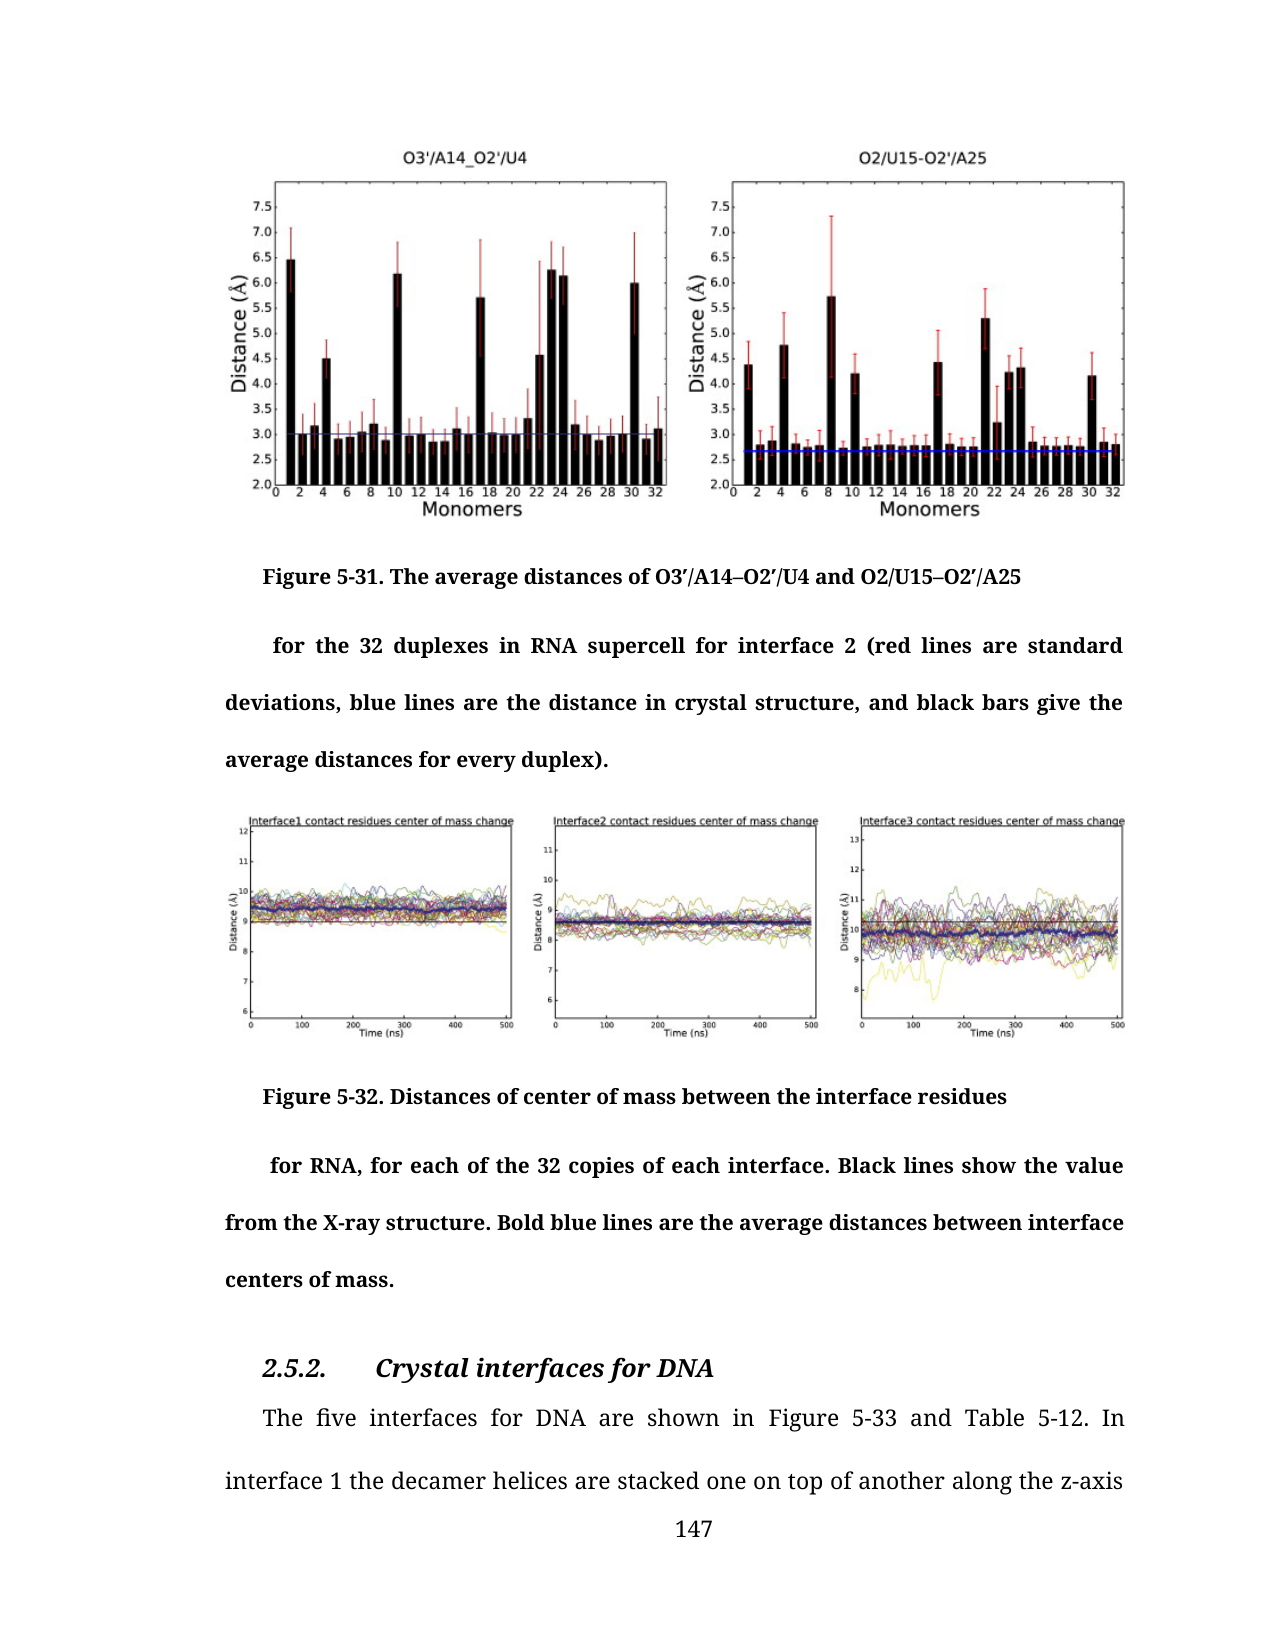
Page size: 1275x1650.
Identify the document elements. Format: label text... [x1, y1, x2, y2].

text for the 32 duplexes in RNA supercell for interface 2 (red lines are standard deviations, blue lines are the distance in crystal structure, and black bars give the average distances for every duplex). [225, 631, 1125, 773]
subtitle Crystal interfaces for DNA [225, 1351, 1125, 1385]
picture [225, 814, 1125, 1039]
picture [225, 150, 1125, 518]
text for RNA, for each of the 32 copies of each interface. Black lines show the value from the X-ray structure. Bold blue lines are the average distances between interface centers of mass. [225, 1151, 1125, 1293]
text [225, 1402, 1125, 1496]
